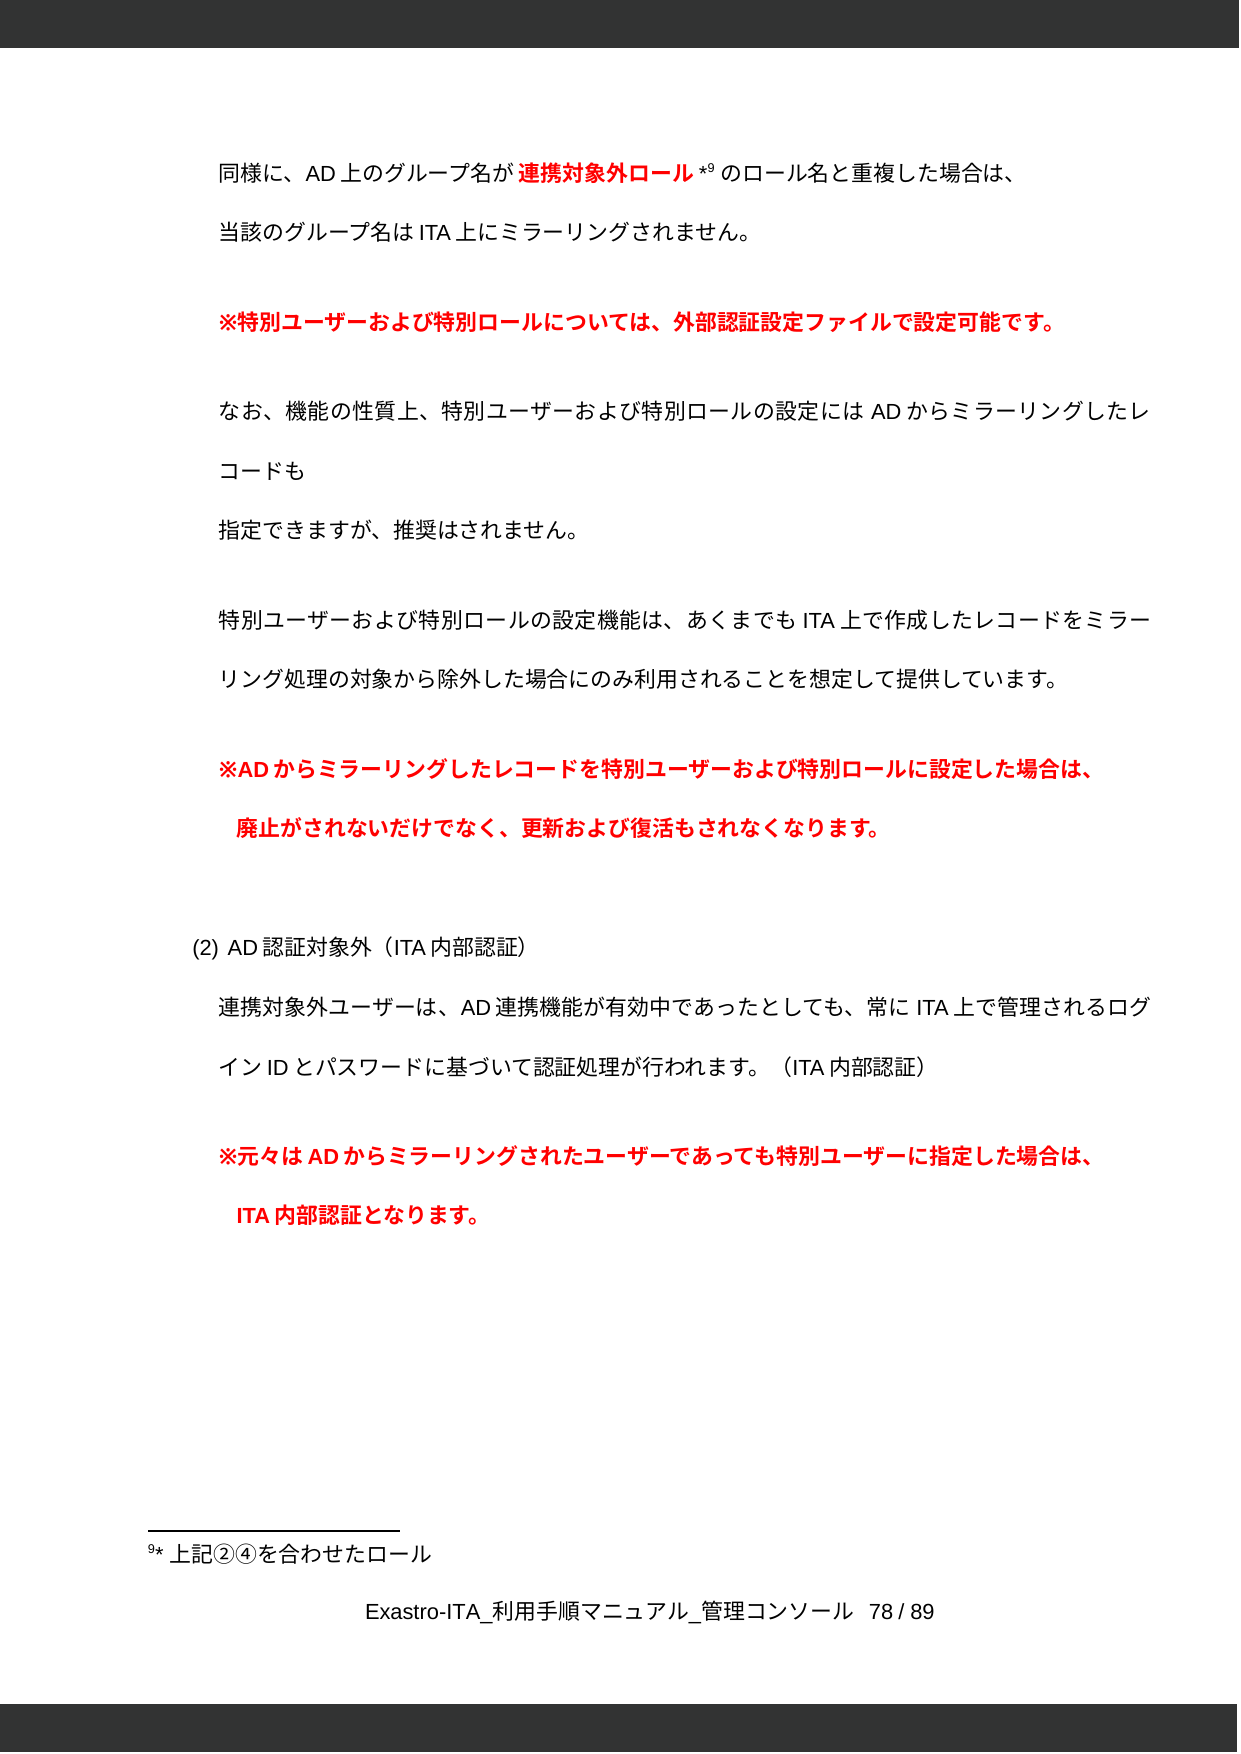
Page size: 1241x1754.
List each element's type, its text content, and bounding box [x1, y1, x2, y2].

text 同様に、AD上のグループ名が 連携対象外ロール * のロール名と重複した場合は、 [218, 142, 1152, 201]
text ※元々はADからミラーリングされたユーザーであっても特別ユーザーに指定した場合は、 [218, 1125, 1152, 1184]
text ITA内部認証となります。 [218, 1184, 1152, 1244]
picture [0, 0, 1239, 48]
subtitle AD認証対象外（ITA内部認証） [192, 916, 1152, 976]
text 指定できますが、推奨はされません。 [218, 499, 1152, 559]
text ※特別ユーザーおよび特別ロールについては、外部認証設定ファイルで設定可能です。 [218, 291, 1152, 350]
text 連携対象外ユーザーは、AD連携機能が有効中であったとしても、常にITA上で管理されるログインIDとパスワードに基づいて認証処理が行われます。（ITA内部認証） [218, 976, 1152, 1095]
picture [0, 1704, 1237, 1752]
text なお、機能の性質上、特別ユーザーおよび特別ロールの設定にはADからミラーリングしたレコードも [218, 380, 1152, 499]
text 廃止がされないだけでなく、更新および復活もされなくなります。 [218, 797, 1152, 857]
text 特別ユーザーおよび特別ロールの設定機能は、あくまでもITA上で作成したレコードをミラーリング処理の対象から除外した場合にのみ利用されることを想定して提供しています。 [218, 589, 1152, 708]
text ※ADからミラーリングしたレコードを特別ユーザーおよび特別ロールに設定した場合は、 [218, 738, 1152, 797]
text 当該のグループ名はITA上にミラーリングされません。 [218, 201, 1152, 261]
